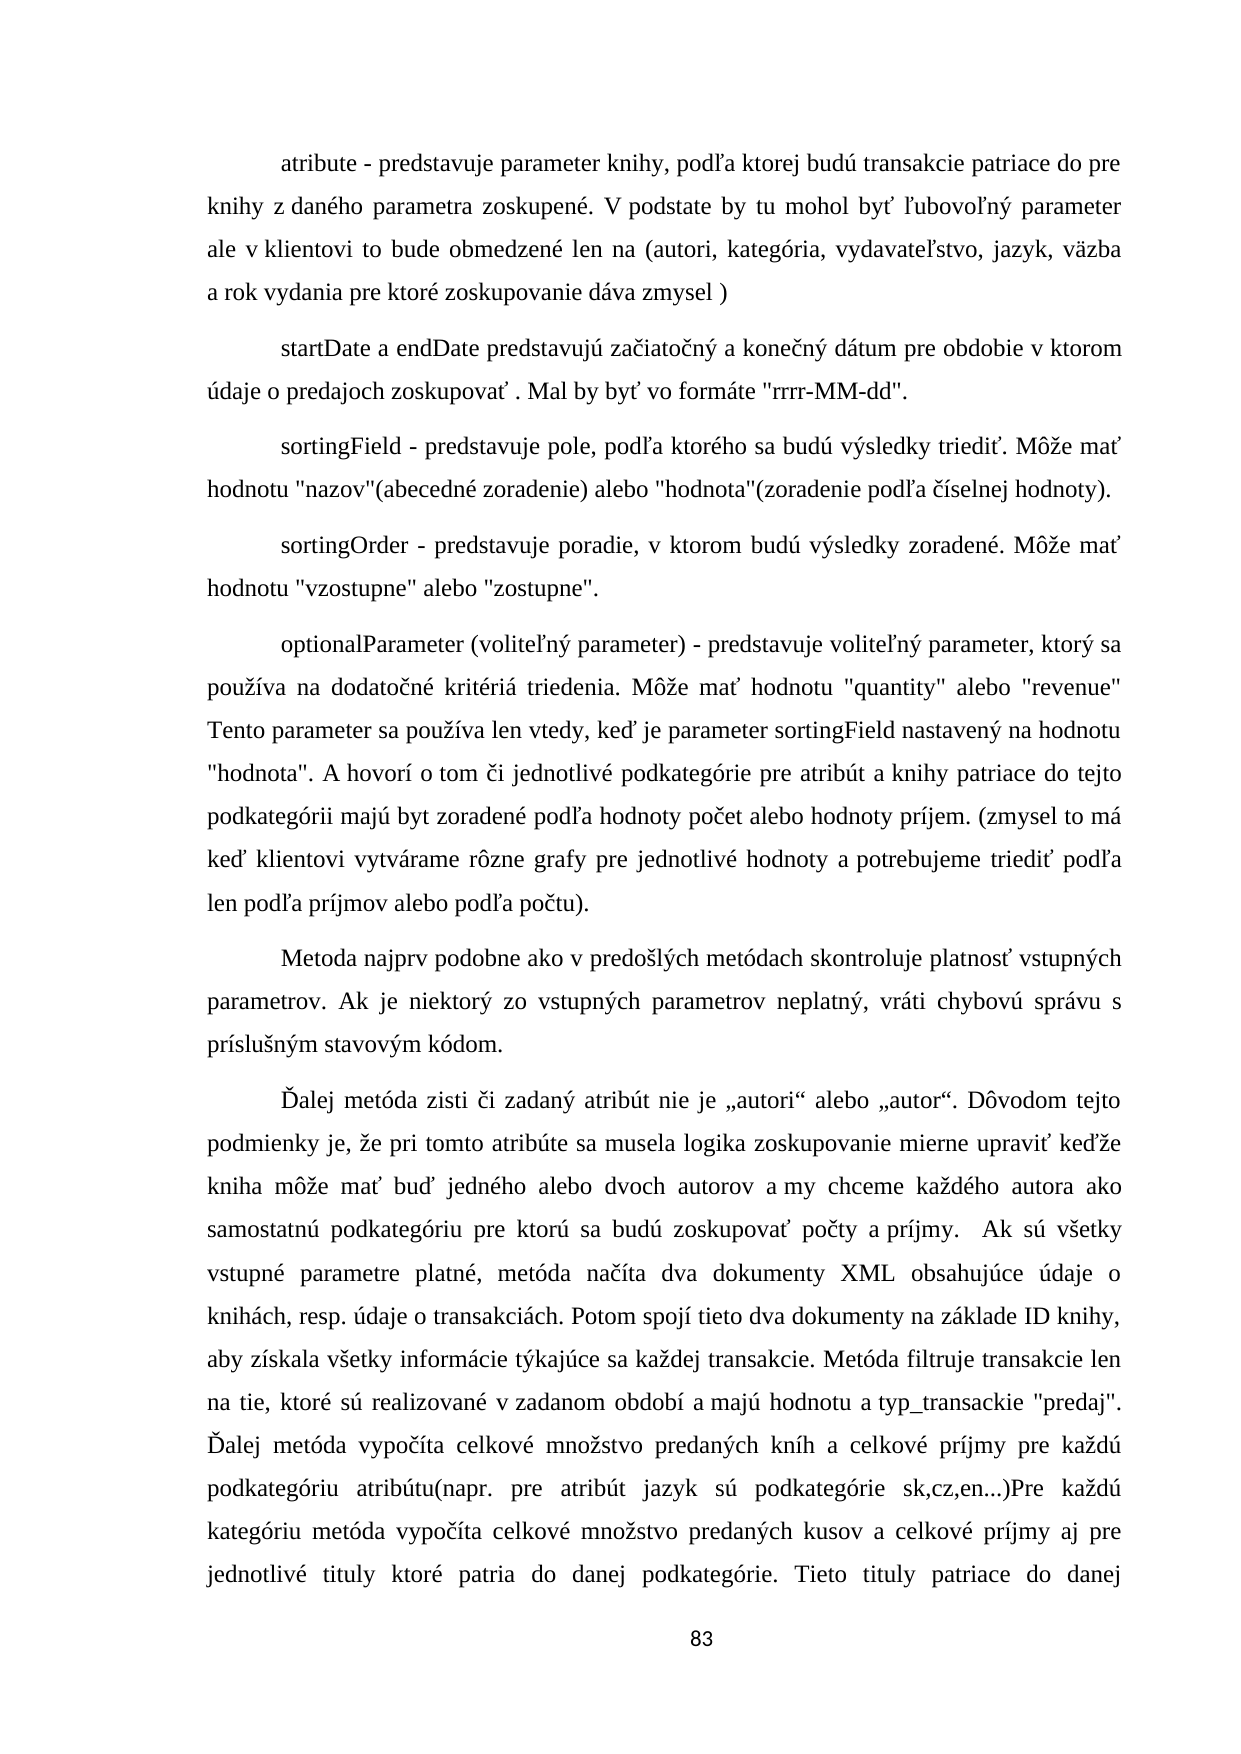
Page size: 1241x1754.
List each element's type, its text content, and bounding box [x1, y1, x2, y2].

text Metoda najprv podobne ako v predošlých metódach skontroluje platnosť vstupných parametrov. Ak je niektorý zo vstupných parametrov neplatný, vráti chybovú správu s príslušným stavovým kódom. [207, 943, 1122, 1058]
text atribute - predstavuje parameter knihy, podľa ktorej budú transakcie patriace do pre knihy z daného parametra zoskupené. V podstate by tu mohol byť ľubovoľný parameter ale v klientovi to bude obmedzené len na (autori, kategória, vydavateľstvo, jazyk, väzba a rok vydania pre ktoré zoskupovanie dáva zmysel ) [207, 148, 1122, 306]
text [207, 1085, 1122, 1588]
text sortingOrder - predstavuje poradie, v ktorom budú výsledky zoradené. Môže mať hodnotu "vzostupne" alebo "zostupne". [207, 530, 1122, 602]
text sortingField - predstavuje pole, podľa ktorého sa budú výsledky triediť. Môže mať hodnotu "nazov"(abecedné zoradenie) alebo "hodnota"(zoradenie podľa číselnej hodnoty). [207, 431, 1122, 503]
text startDate a endDate predstavujú začiatočný a konečný dátum pre obdobie v ktorom údaje o predajoch zoskupovať . Mal by byť vo formáte "rrrr-MM-dd". [207, 333, 1122, 404]
text optionalParameter (voliteľný parameter) - predstavuje voliteľný parameter, ktorý sa používa na dodatočné kritériá triedenia. Môže mať hodnotu "quantity" alebo "revenue" Tento parameter sa používa len vtedy, keď je parameter sortingField nastavený na hodnotu "hodnota". A hovorí o tom či jednotlivé podkategórie pre atribút a knihy patriace do tejto podkategórii majú byt zoradené podľa hodnoty počet alebo hodnoty príjem. (zmysel to má keď klientovi vytvárame rôzne grafy pre jednotlivé hodnoty a potrebujeme triediť podľa len podľa príjmov alebo podľa počtu). [207, 629, 1122, 916]
